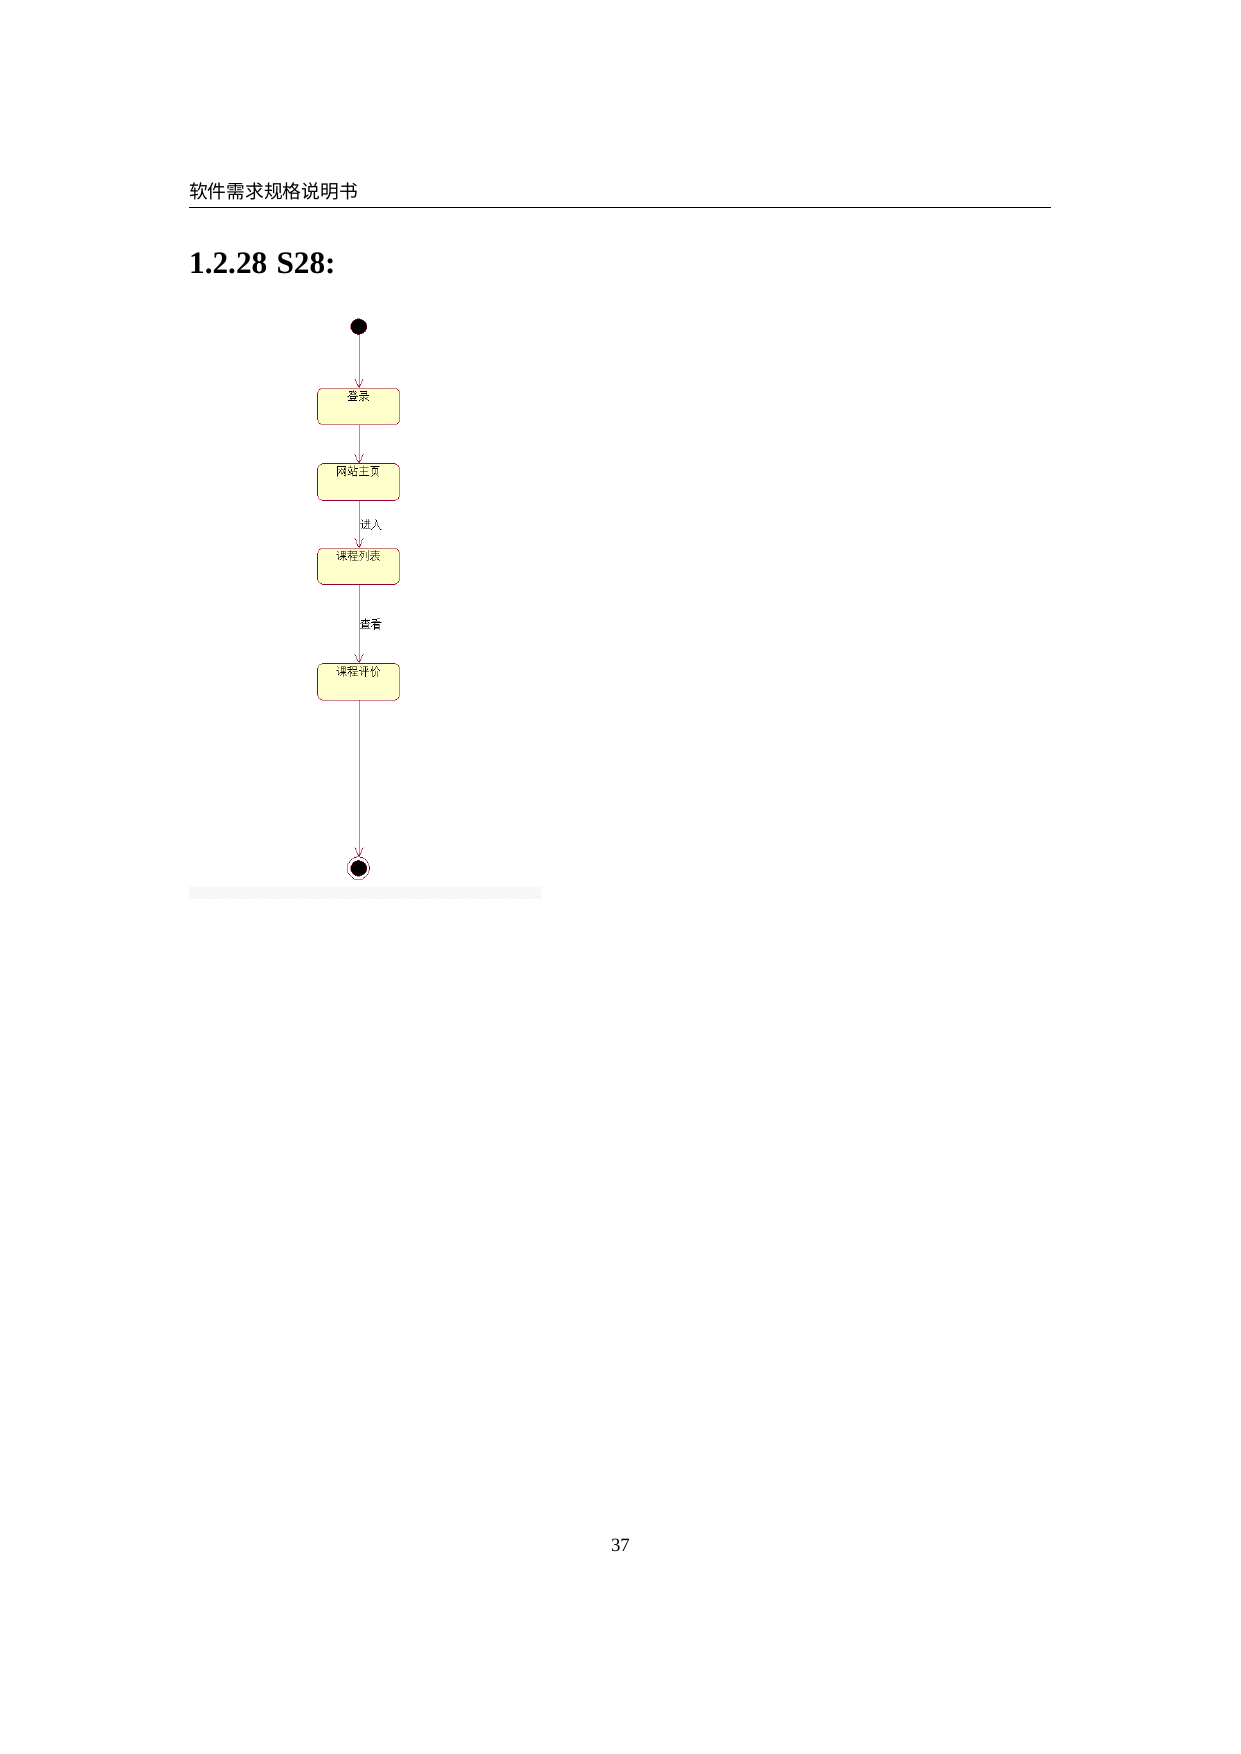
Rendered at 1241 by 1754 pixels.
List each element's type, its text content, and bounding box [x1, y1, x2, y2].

subtitle S28: [189, 244, 1051, 280]
picture [188, 308, 542, 899]
